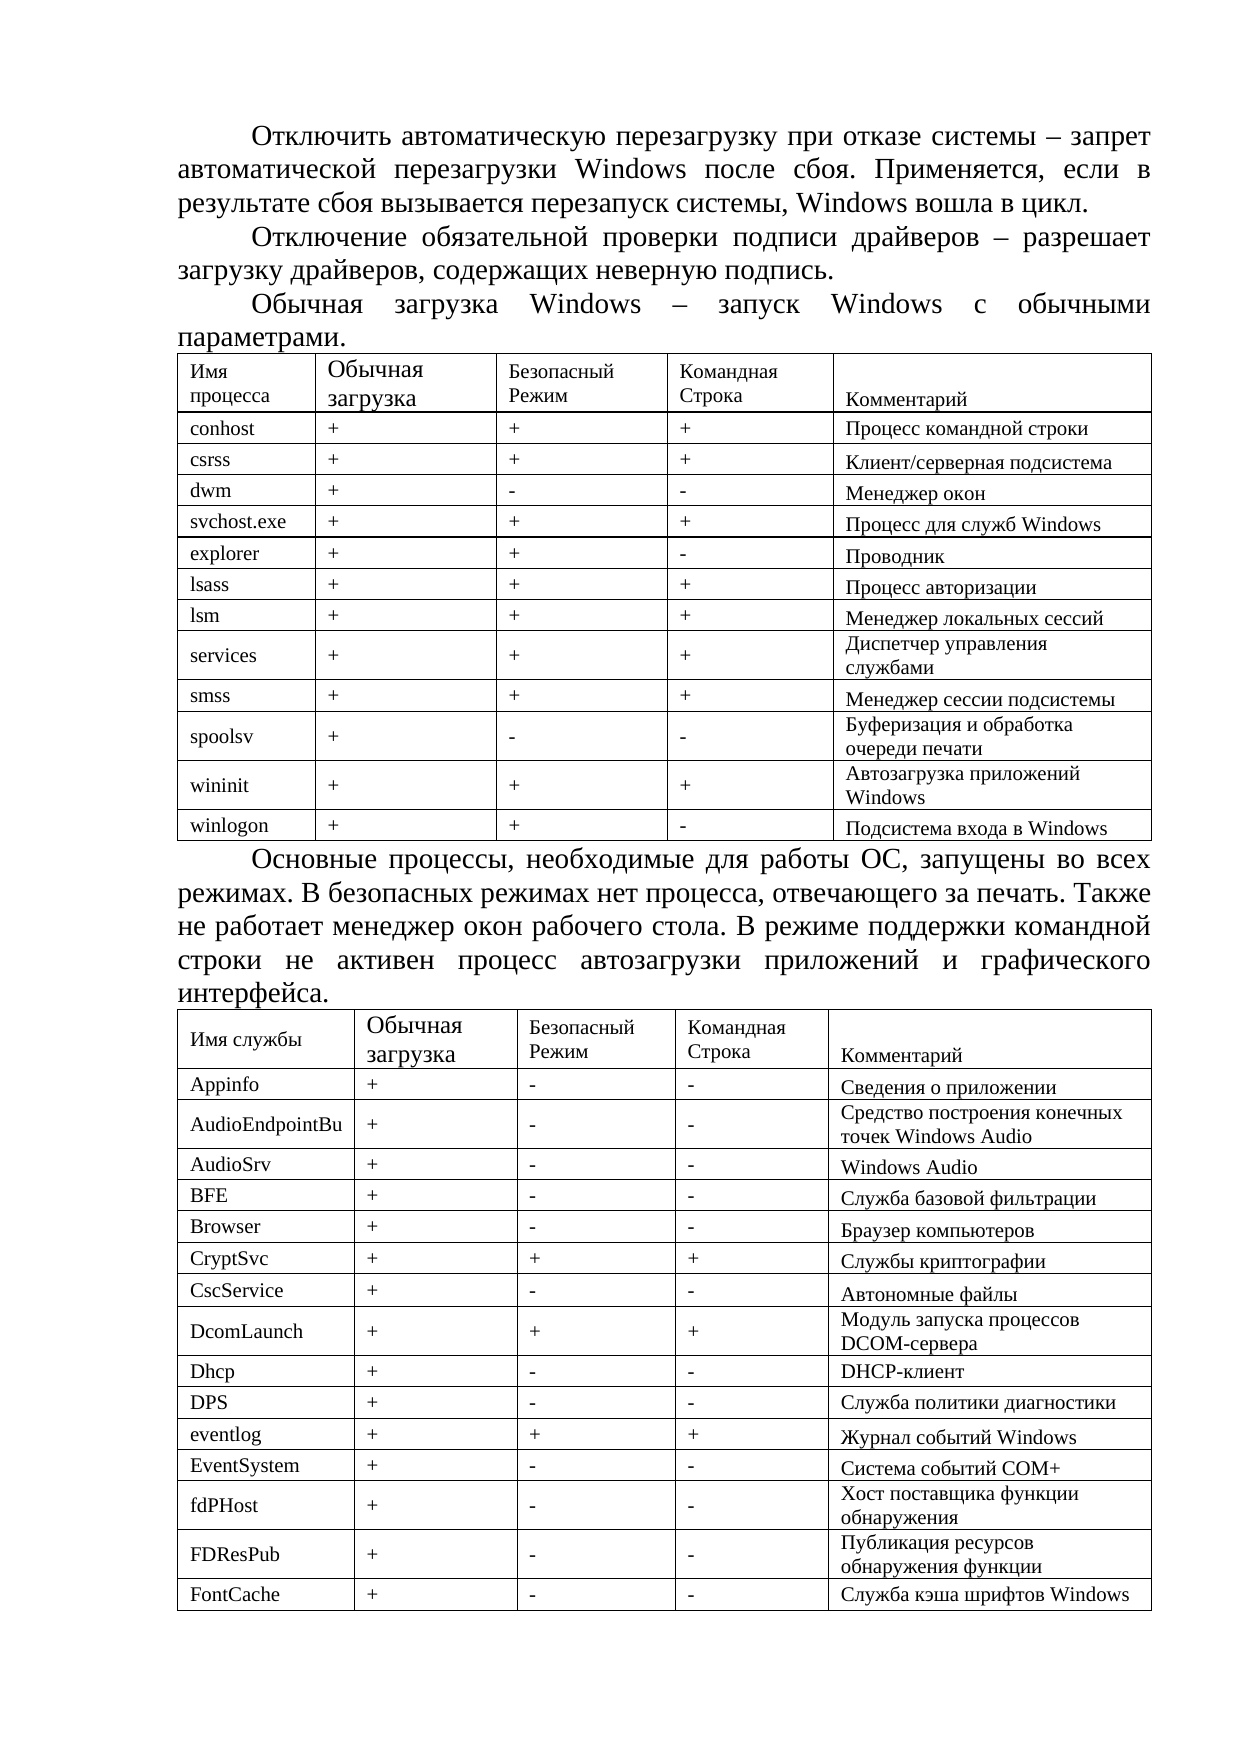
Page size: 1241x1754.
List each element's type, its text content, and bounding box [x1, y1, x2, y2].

table_cell - [518, 1100, 675, 1148]
table_cell + [355, 1387, 517, 1417]
table_cell Сведения о приложении [829, 1069, 1151, 1099]
table_cell Службы криптографии [829, 1243, 1151, 1273]
table_header Командная Строка [676, 1010, 828, 1067]
table_cell AudioSrv [178, 1149, 354, 1179]
table_cell - [518, 1356, 675, 1386]
table_cell - [676, 1387, 828, 1417]
table_cell + [497, 538, 667, 568]
table_cell Автозагрузка приложений Windows [834, 761, 1151, 809]
table_cell - [518, 1387, 675, 1417]
table_cell FDResPub [178, 1530, 354, 1578]
table_cell + [355, 1149, 517, 1179]
table_cell + [316, 569, 496, 599]
table_cell Dhcp [178, 1356, 354, 1386]
table_cell - [668, 538, 833, 568]
table_cell Процесс авторизации [834, 569, 1151, 599]
table_header Имя процесса [178, 354, 315, 411]
table_cell + [668, 600, 833, 630]
table_cell - [497, 475, 667, 505]
table_header Безопасный Режим [497, 354, 667, 411]
table_cell + [355, 1069, 517, 1099]
table_cell csrss [178, 444, 315, 474]
table_cell + [518, 1419, 675, 1449]
table_cell Windows Audio [829, 1149, 1151, 1179]
table_cell - [676, 1274, 828, 1306]
table_cell + [316, 475, 496, 505]
table_cell - [676, 1100, 828, 1148]
table_cell Клиент/серверная подсистема [834, 444, 1151, 474]
table_cell + [497, 631, 667, 679]
table_cell spoolsv [178, 712, 315, 760]
table_cell - [676, 1530, 828, 1578]
table_cell + [355, 1579, 517, 1609]
table_cell + [355, 1450, 517, 1480]
table_cell lsass [178, 569, 315, 599]
table_cell fdPHost [178, 1481, 354, 1529]
table_cell Служба политики диагностики [829, 1387, 1151, 1417]
table_cell Модуль запуска процессов DCOM-сервера [829, 1307, 1151, 1355]
table_cell + [497, 680, 667, 711]
table_cell Подсистема входа в Windows [834, 810, 1151, 840]
table_cell + [316, 631, 496, 679]
table_cell Автономные файлы [829, 1274, 1151, 1306]
table_cell - [518, 1481, 675, 1529]
table_cell Browser [178, 1211, 354, 1242]
table_header Безопасный Режим [518, 1010, 675, 1067]
table_cell + [497, 413, 667, 443]
table_cell + [355, 1274, 517, 1306]
table_header Комментарий [829, 1010, 1151, 1067]
table_cell AudioEndpointBu [178, 1100, 354, 1148]
table_cell lsm [178, 600, 315, 630]
table_cell Публикация ресурсов обнаружения функции [829, 1530, 1151, 1578]
table_header Обычная загрузка [316, 354, 496, 411]
table_cell + [316, 712, 496, 760]
table_header Имя службы [178, 1010, 354, 1067]
table_cell FontCache [178, 1579, 354, 1609]
table_cell - [676, 1450, 828, 1480]
table_cell + [355, 1211, 517, 1242]
table_cell Служба базовой фильтрации [829, 1180, 1151, 1210]
table_cell + [668, 569, 833, 599]
table_cell + [355, 1307, 517, 1355]
table_cell conhost [178, 413, 315, 443]
table_cell + [676, 1243, 828, 1273]
table_cell - [518, 1274, 675, 1306]
table_cell + [497, 600, 667, 630]
table_cell + [497, 569, 667, 599]
table_cell + [355, 1481, 517, 1529]
table_cell - [518, 1530, 675, 1578]
table_cell services [178, 631, 315, 679]
table_cell Процесс для служб Windows [834, 506, 1151, 536]
table_cell - [518, 1211, 675, 1242]
table_cell Диспетчер управления службами [834, 631, 1151, 679]
table_cell dwm [178, 475, 315, 505]
table_cell + [497, 761, 667, 809]
table_cell wininit [178, 761, 315, 809]
table_cell + [316, 413, 496, 443]
table_cell - [676, 1180, 828, 1210]
table_cell Менеджер окон [834, 475, 1151, 505]
table_cell + [355, 1243, 517, 1273]
table_cell - [668, 810, 833, 840]
table_header Комментарий [834, 354, 1151, 411]
table_cell BFE [178, 1180, 354, 1210]
table_cell Буферизация и обработка очереди печати [834, 712, 1151, 760]
table_cell smss [178, 680, 315, 711]
table_cell - [518, 1149, 675, 1179]
table_cell EventSystem [178, 1450, 354, 1480]
text Основные процессы, необходимые для работы ОС, запущены во всех режимах. В безопасных режимах нет процесса, отвечающего за печать. Также не работает менеджер окон рабочего стола. В режиме поддержки командной строки не активен процесс автозагрузки приложений и графического интерфейса. [177, 841, 1152, 1009]
table_cell Менеджер сессии подсистемы [834, 680, 1151, 711]
table_cell + [497, 506, 667, 536]
text Обычная загрузка Windows – запуск Windows с обычными параметрами. [177, 286, 1152, 353]
table_cell + [518, 1243, 675, 1273]
table_cell Процесс командной строки [834, 413, 1151, 443]
table_cell explorer [178, 538, 315, 568]
table_cell + [316, 600, 496, 630]
table_header Обычная загрузка [355, 1010, 517, 1067]
table_cell Хост поставщика функции обнаружения [829, 1481, 1151, 1529]
table_cell Менеджер локальных сессий [834, 600, 1151, 630]
table_cell + [668, 506, 833, 536]
table_cell CryptSvc [178, 1243, 354, 1273]
table_cell - [676, 1211, 828, 1242]
table_cell + [676, 1307, 828, 1355]
table_cell + [355, 1100, 517, 1148]
table_cell + [355, 1356, 517, 1386]
table_cell + [668, 680, 833, 711]
table_cell Проводник [834, 538, 1151, 568]
table_cell - [518, 1579, 675, 1609]
text Отключение обязательной проверки подписи драйверов – разрешает загрузку драйверов, содержащих неверную подпись. [177, 219, 1152, 286]
table_cell + [518, 1307, 675, 1355]
table_cell svchost.exe [178, 506, 315, 536]
table_cell + [316, 444, 496, 474]
table_cell DPS [178, 1387, 354, 1417]
table_cell - [676, 1481, 828, 1529]
table_cell + [355, 1419, 517, 1449]
table_cell + [316, 761, 496, 809]
table_cell + [497, 444, 667, 474]
table_header Командная Строка [668, 354, 833, 411]
table_cell - [518, 1069, 675, 1099]
table_cell Средство построения конечных точек Windows Audio [829, 1100, 1151, 1148]
table_cell - [518, 1180, 675, 1210]
table_cell + [676, 1419, 828, 1449]
table_cell - [668, 712, 833, 760]
table_cell + [355, 1180, 517, 1210]
text Отключить автоматическую перезагрузку при отказе системы – запрет автоматической перезагрузки Windows после сбоя. Применяется, если в результате сбоя вызывается перезапуск системы, Windows вошла в цикл. [177, 118, 1152, 219]
table_cell CscService [178, 1274, 354, 1306]
table_cell Браузер компьютеров [829, 1211, 1151, 1242]
table_cell + [668, 413, 833, 443]
table_cell + [668, 631, 833, 679]
table_cell Журнал событий Windows [829, 1419, 1151, 1449]
table_cell + [316, 810, 496, 840]
table_cell - [676, 1579, 828, 1609]
table_cell DHCP-клиент [829, 1356, 1151, 1386]
table_cell + [316, 680, 496, 711]
table_cell + [668, 761, 833, 809]
table_cell - [497, 712, 667, 760]
table_cell + [497, 810, 667, 840]
table_cell + [316, 506, 496, 536]
table_cell - [518, 1450, 675, 1480]
table_cell - [676, 1356, 828, 1386]
table_cell + [316, 538, 496, 568]
table_cell eventlog [178, 1419, 354, 1449]
table_cell + [668, 444, 833, 474]
table_cell DcomLaunch [178, 1307, 354, 1355]
table_cell - [676, 1149, 828, 1179]
table_cell Appinfo [178, 1069, 354, 1099]
table_cell - [668, 475, 833, 505]
table_cell winlogon [178, 810, 315, 840]
table_cell - [676, 1069, 828, 1099]
table_cell Служба кэша шрифтов Windows [829, 1579, 1151, 1609]
table_cell Система событий COM+ [829, 1450, 1151, 1480]
table_cell + [355, 1530, 517, 1578]
